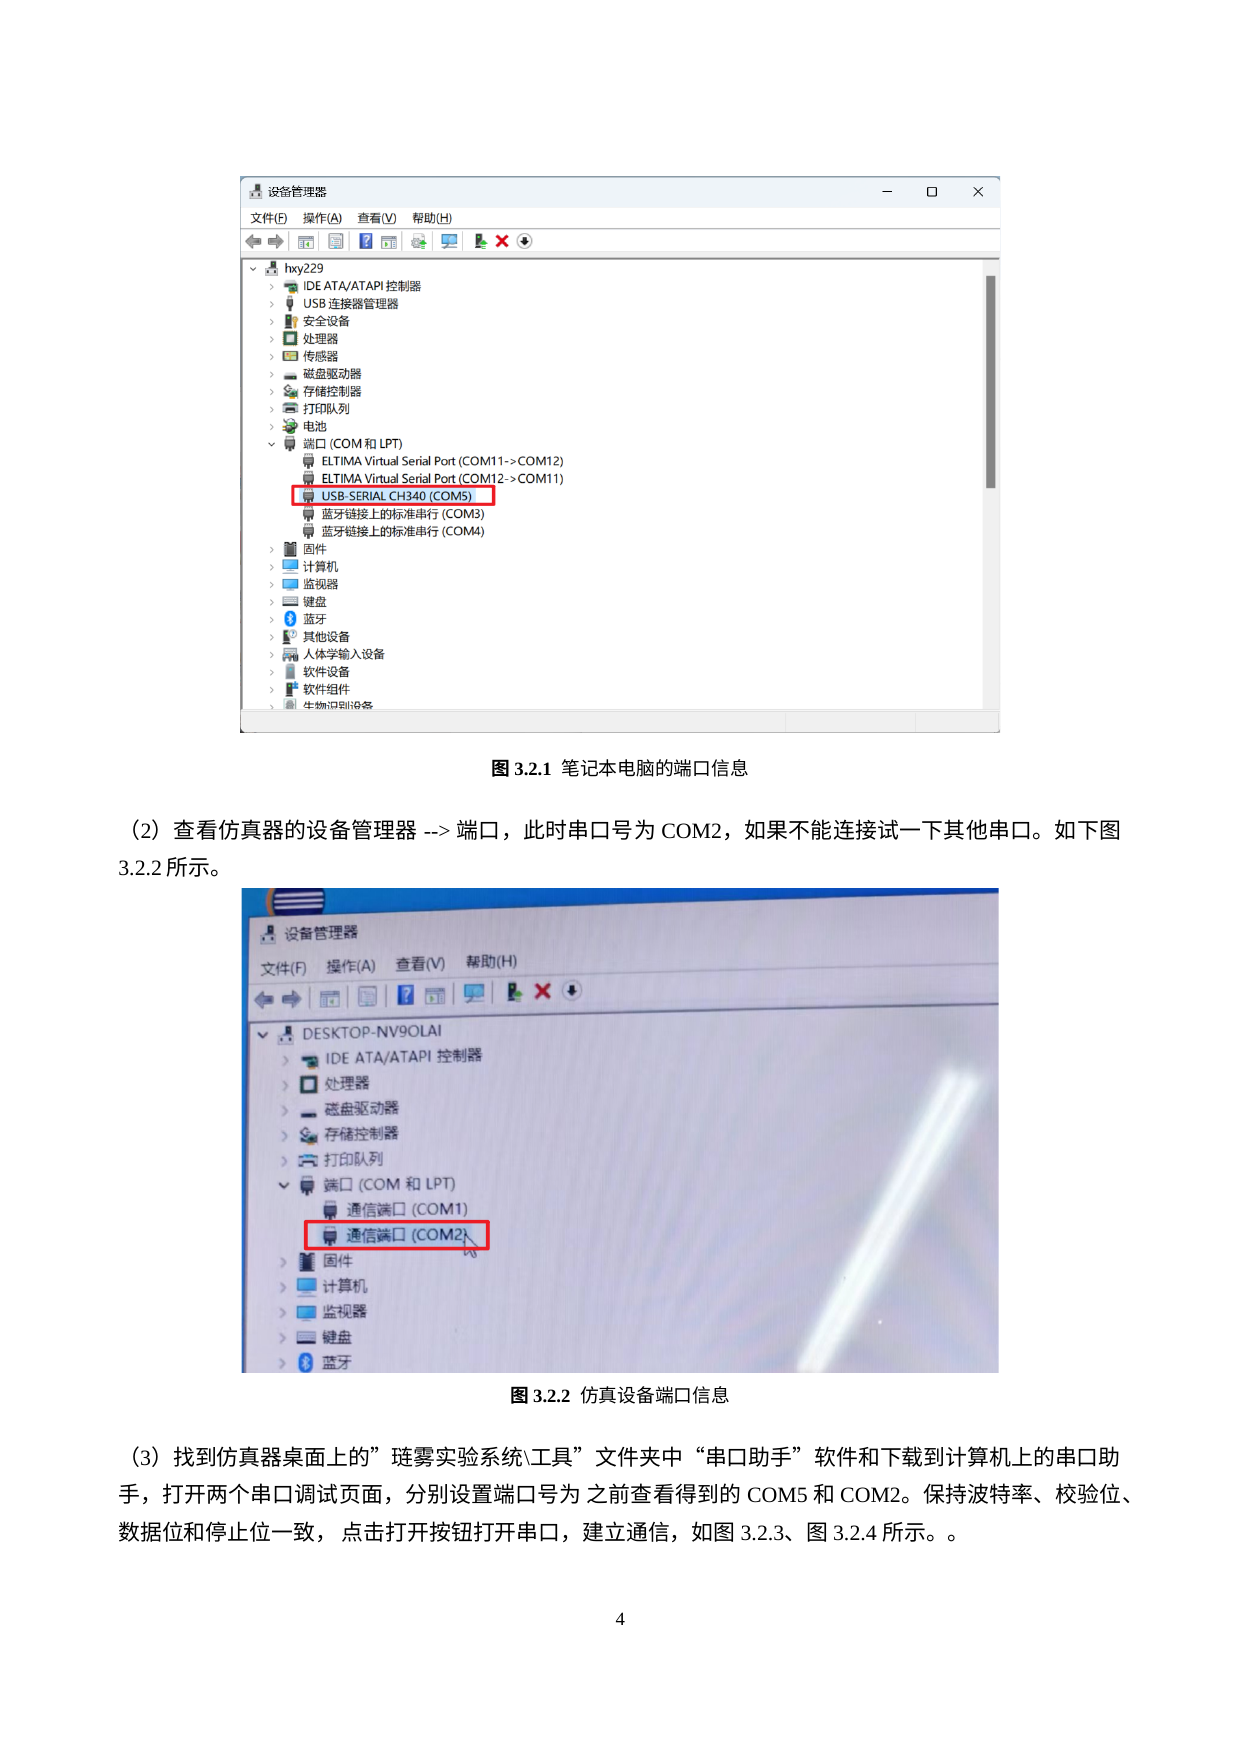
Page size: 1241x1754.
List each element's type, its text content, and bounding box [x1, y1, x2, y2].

picture [240, 176, 1001, 733]
text （2）查看仿真器的设备管理器 --> 端口，此时串口号为COM2，如果不能连接试一下其他串口。如下图3.2.2所示。 [118, 812, 1122, 882]
text 图3.2.1 笔记本电脑的端口信息 [118, 751, 1122, 783]
text （3）找到仿真器桌面上的”琏雾实验系统\工具”文件夹中“串口助手”软件和下载到计算机上的串口助手，打开两个串口调试页面，分别设置端口号为 之前查看得到的COM5 和COM2。保持波特率、校验位、数据位和停止位一致， 点击打开按钮打开串口，建立通信，如图 3.2.3、图 3.2.4 所示。。 [118, 1439, 1122, 1547]
text 图3.2.2 仿真设备端口信息 [118, 1378, 1122, 1411]
picture [241, 888, 999, 1373]
